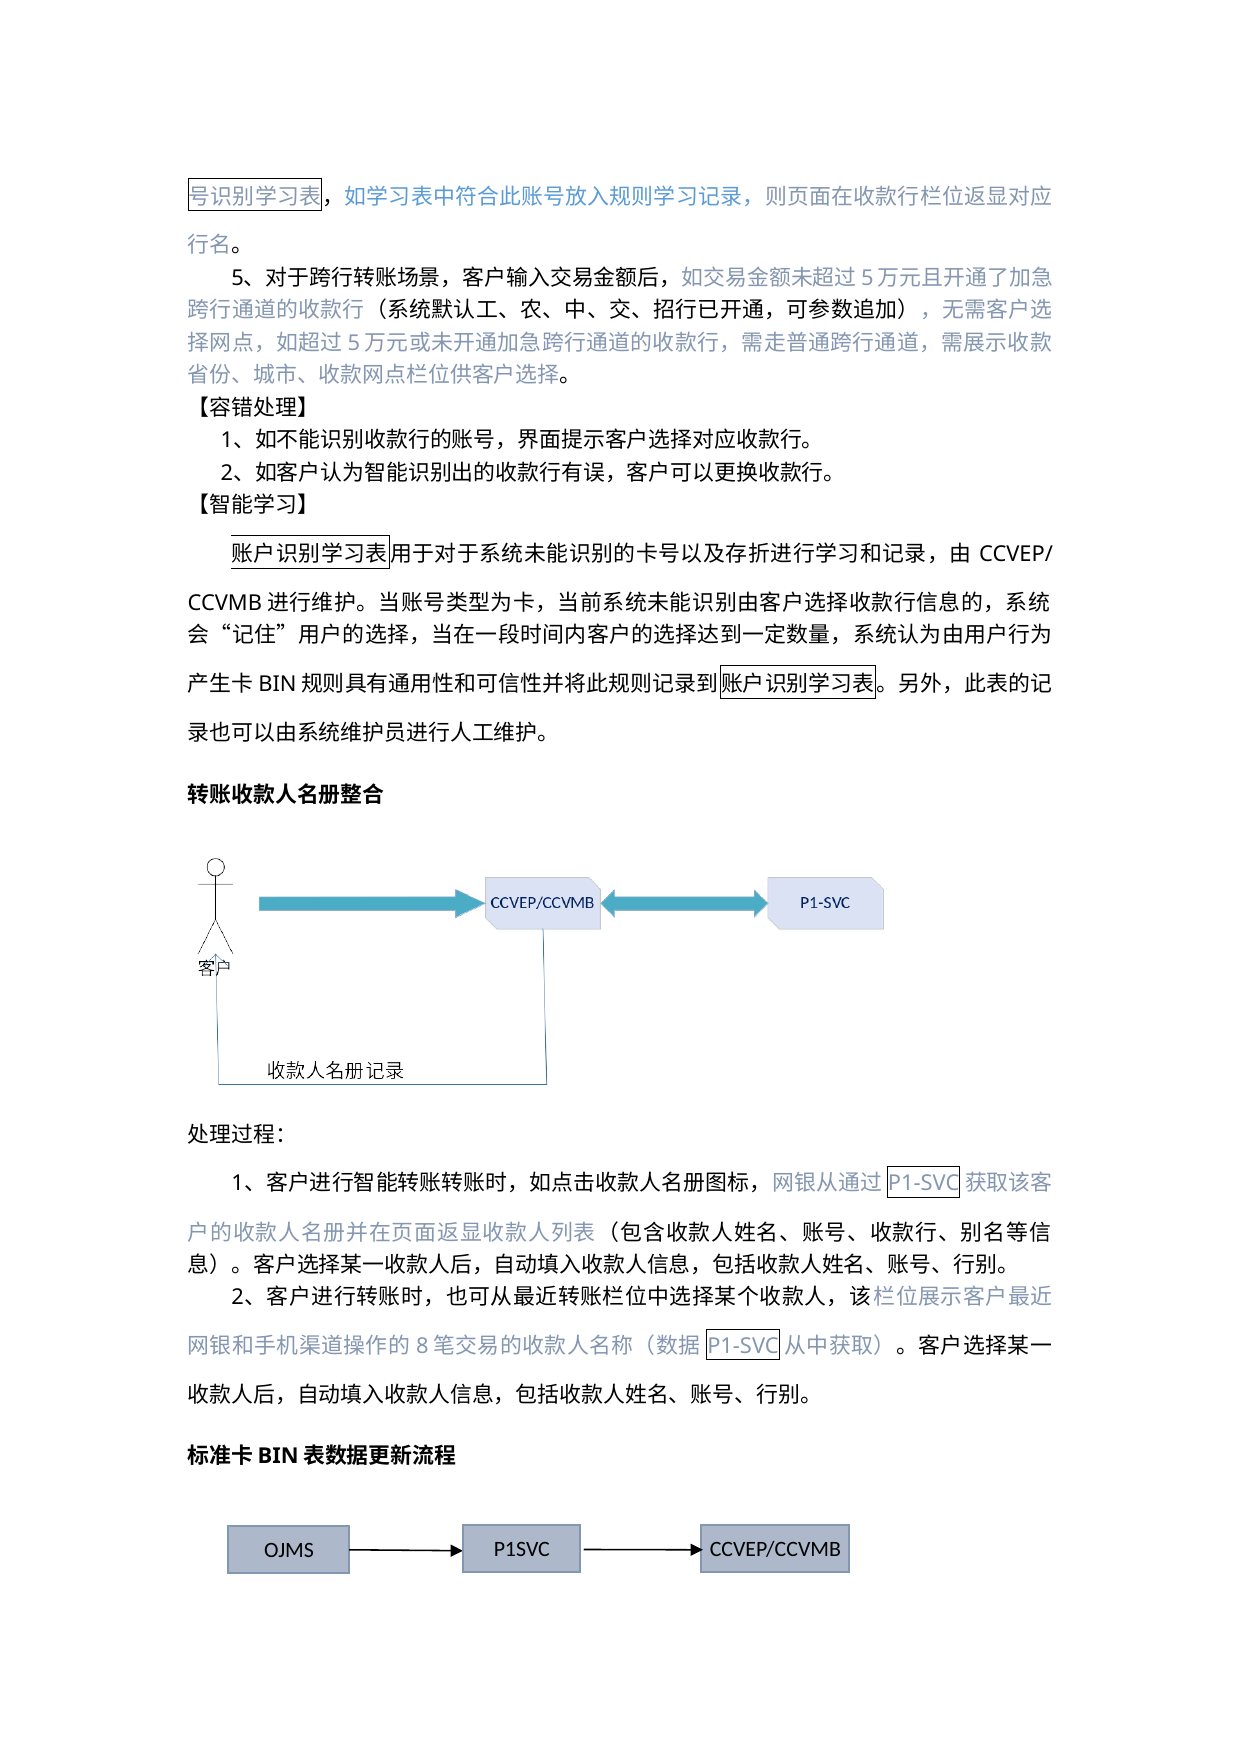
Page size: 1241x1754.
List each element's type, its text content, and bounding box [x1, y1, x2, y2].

text 1、如不能识别收款行的账号，界面提示客户选择对应收款行。 [187, 422, 1053, 454]
text 2、如客户认为智能识别出的收款行有误，客户可以更换收款行。 [187, 454, 1053, 487]
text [187, 162, 1053, 259]
subtitle 转账收款人名册整合 [187, 776, 1053, 809]
text 2、客户进行转账时，也可从最近转账栏位中选择某个收款人，该栏位展示客户最近网银和手机渠道操作的8笔交易的收款人名称（数据P1-SVC从中获取）。客户选择某一收款人后，自动填入收款人信息，包括收款人姓名、账号、行别。 [187, 1279, 1053, 1409]
text 1、客户进行智能转账转账时，如点击收款人名册图标，网银从通过P1-SVC获取该客户的收款人名册并在页面返显收款人列表（包含收款人姓名、账号、收款行、别名等信息）。客户选择某一收款人后，自动填入收款人信息，包括收款人姓名、账号、行别。 [187, 1149, 1053, 1279]
text 处理过程： [187, 1117, 1053, 1149]
text 【智能学习】 [187, 487, 1053, 519]
text 账户识别学习表用于对于系统未能识别的卡号以及存折进行学习和记录，由CCVEP/CCVMB进行维护。当账号类型为卡，当前系统未能识别由客户选择收款行信息的，系统会“记住”用户的选择，当在一段时间内客户的选择达到一定数量，系统认为由用户行为产生卡BIN规则具有通用性和可信性并将此规则记录到账户识别学习表。另外，此表的记录也可以由系统维护员进行人工维护。 [187, 519, 1053, 747]
subtitle 标准卡BIN表数据更新流程 [187, 1438, 1053, 1471]
text 5、对于跨行转账场景，客户输入交易金额后，如交易金额未超过5万元且开通了加急跨行通道的收款行（系统默认工、农、中、交、招行已开通，可参数追加），无需客户选择网点，如超过5万元或未开通加急跨行通道的收款行，需走普通跨行通道，需展示收款省份、城市、收款网点栏位供客户选择。 [187, 259, 1053, 389]
text 【容错处理】 [187, 389, 1053, 422]
